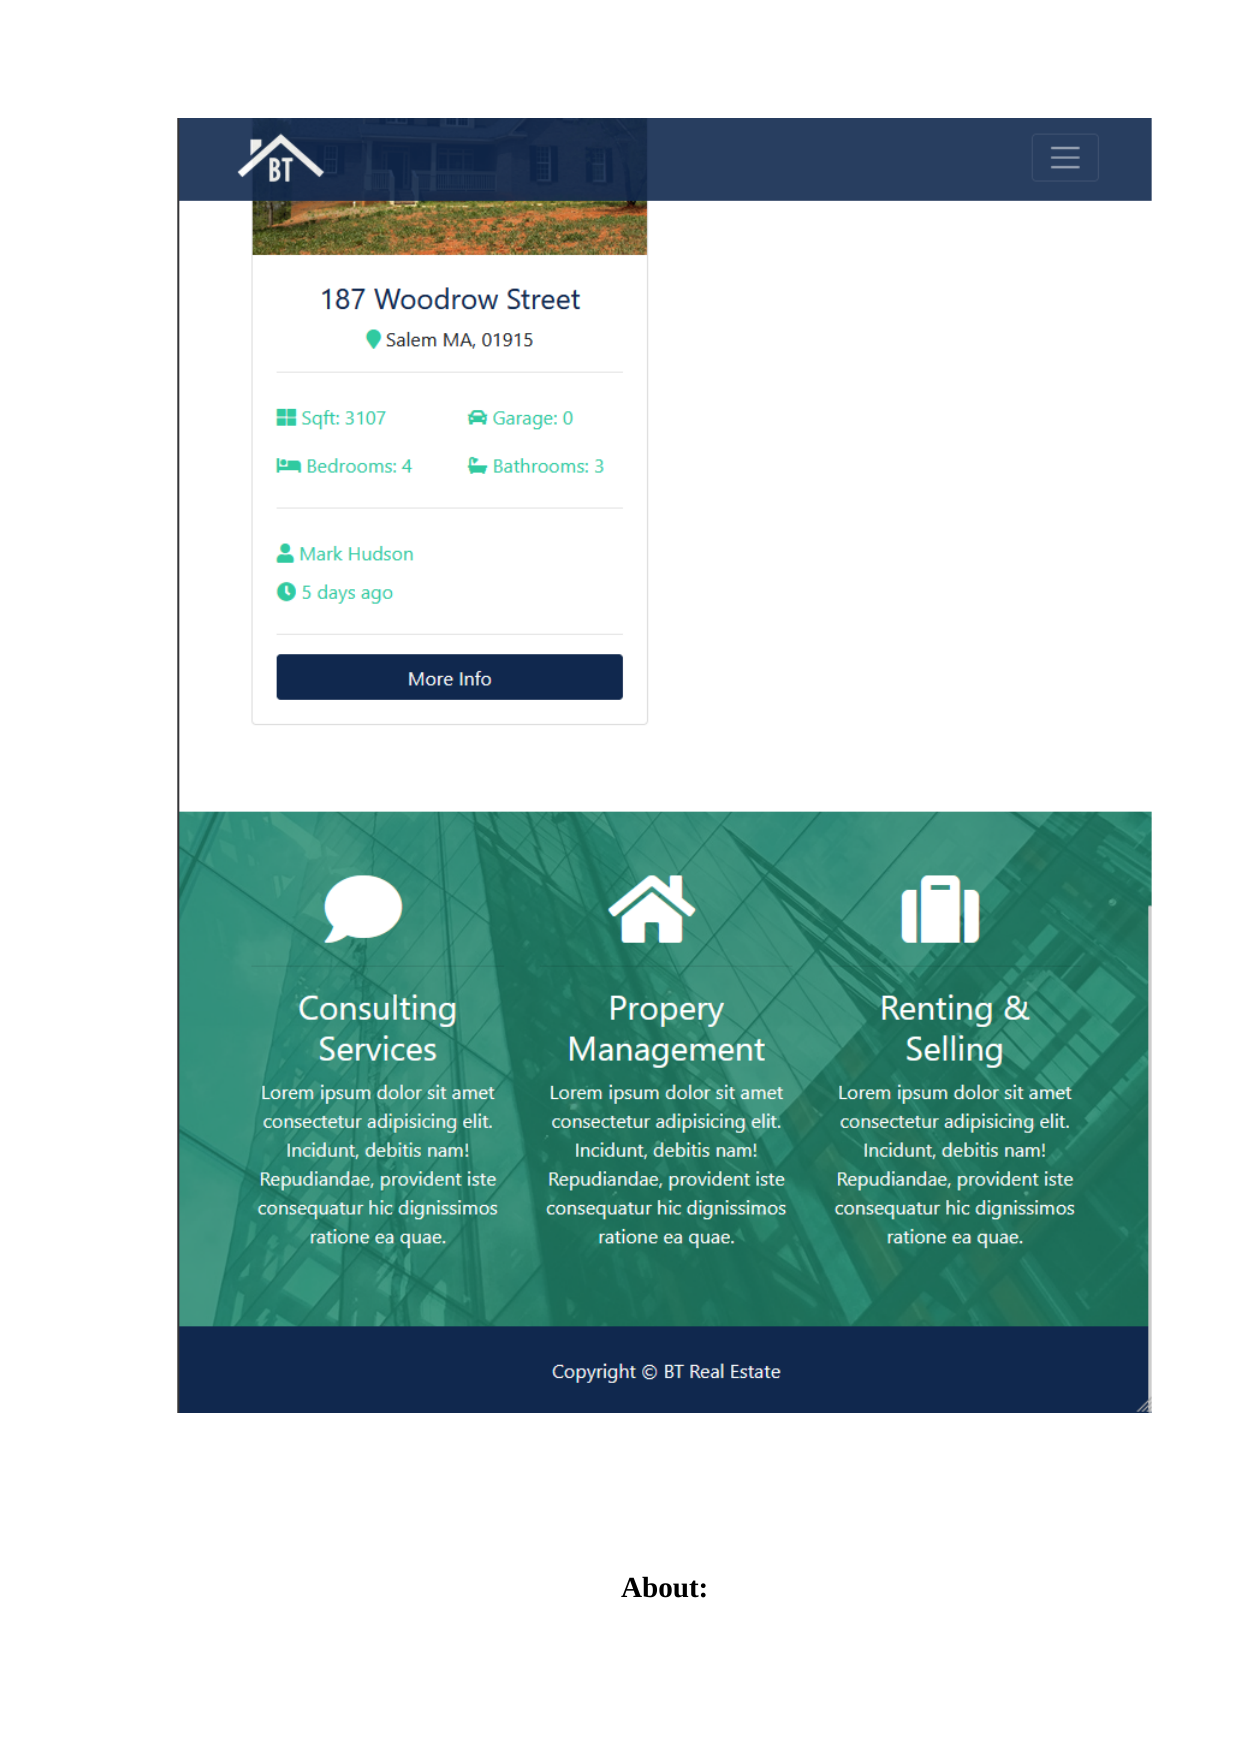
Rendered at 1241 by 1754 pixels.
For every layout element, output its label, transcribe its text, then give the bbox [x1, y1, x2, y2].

text About: [177, 1570, 1152, 1604]
picture [177, 118, 1152, 1413]
